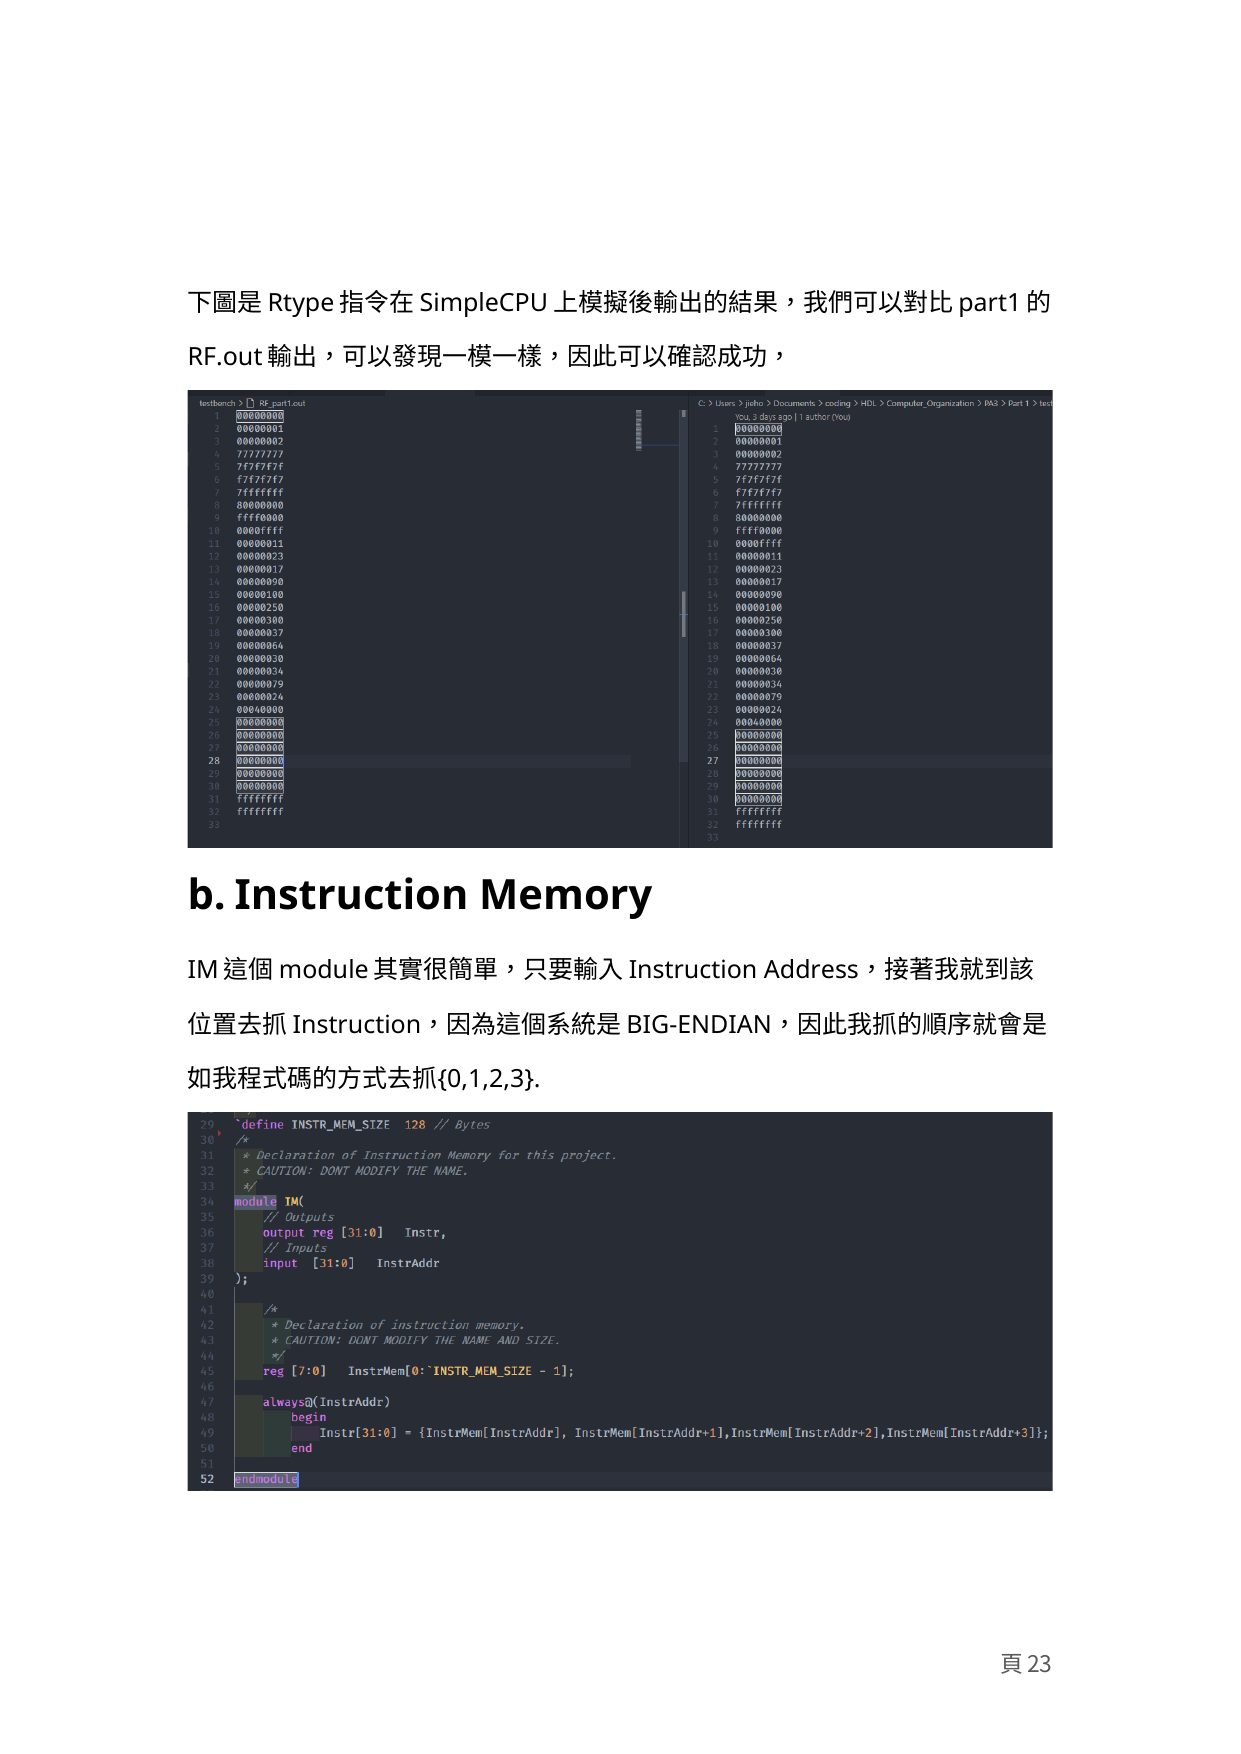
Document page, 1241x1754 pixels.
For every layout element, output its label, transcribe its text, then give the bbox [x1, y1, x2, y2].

picture [187, 1112, 1053, 1491]
text IM這個module其實很簡單，只要輸入Instruction Address，接著我就到該位置去抓Instruction，因為這個系統是BIG-ENDIAN，因此我抓的順序就會是如我程式碼的方式去抓{0,1,2,3}. [187, 950, 1053, 1095]
list Instruction Memory [187, 864, 1053, 921]
picture [187, 390, 1053, 848]
text 下圖是Rtype指令在SimpleCPU上模擬後輸出的結果，我們可以對比part1的RF.out輸出，可以發現一模一樣，因此可以確認成功， [187, 282, 1053, 373]
